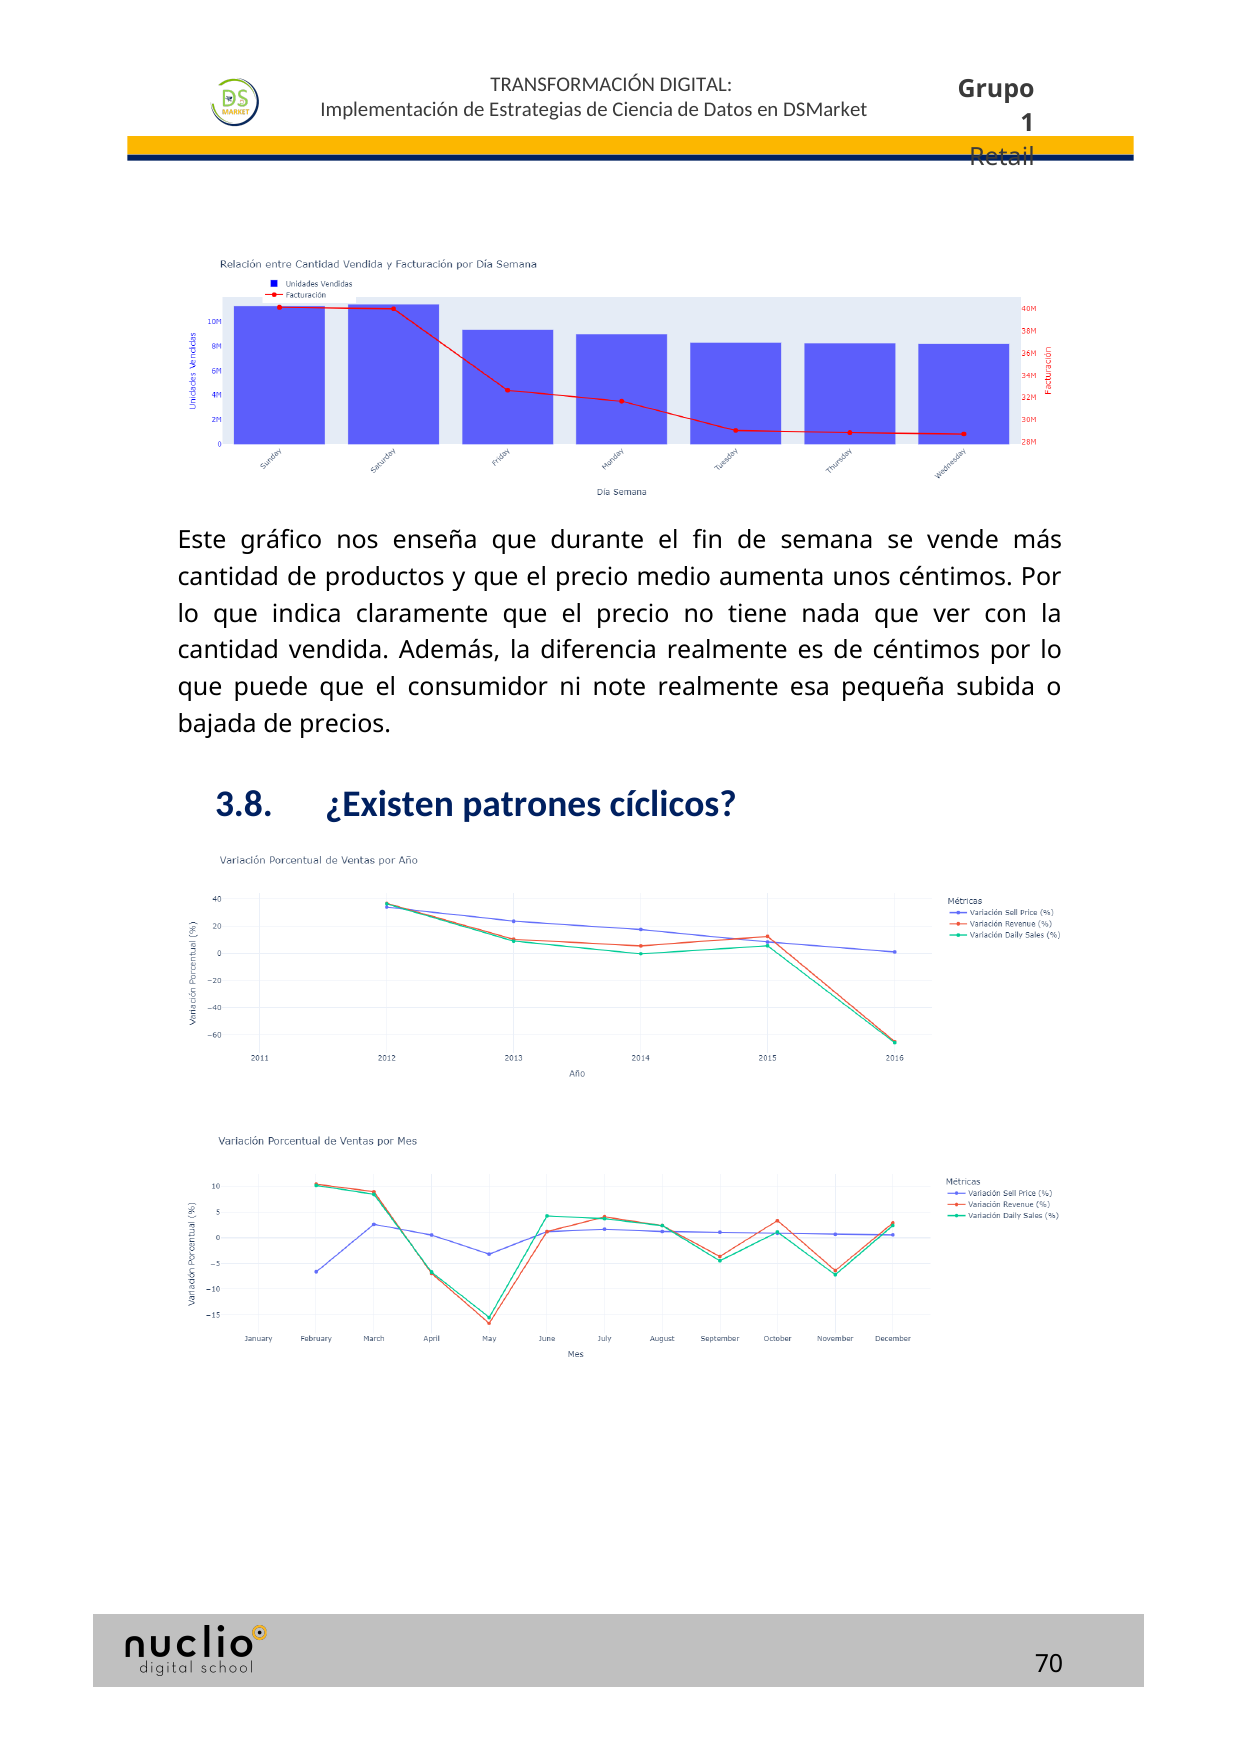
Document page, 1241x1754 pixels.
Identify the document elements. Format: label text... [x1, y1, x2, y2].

subtitle ¿Existen patrones cíclicos? [215, 780, 1063, 826]
picture [125, 1625, 267, 1676]
text Este gráfico nos enseña que durante el fin de semana se vende más cantidad de productos y que el precio medio aumenta unos céntimos. Por lo que indica claramente que el precio no tiene nada que ver con la cantidad vendida. Además, la diferencia realmente es de céntimos por lo que puede que el consumidor ni note realmente esa pequeña subida o bajada de precios. [177, 522, 1063, 740]
picture [177, 838, 1063, 1095]
picture [205, 70, 264, 127]
picture [177, 241, 1063, 498]
picture [177, 1118, 1063, 1377]
